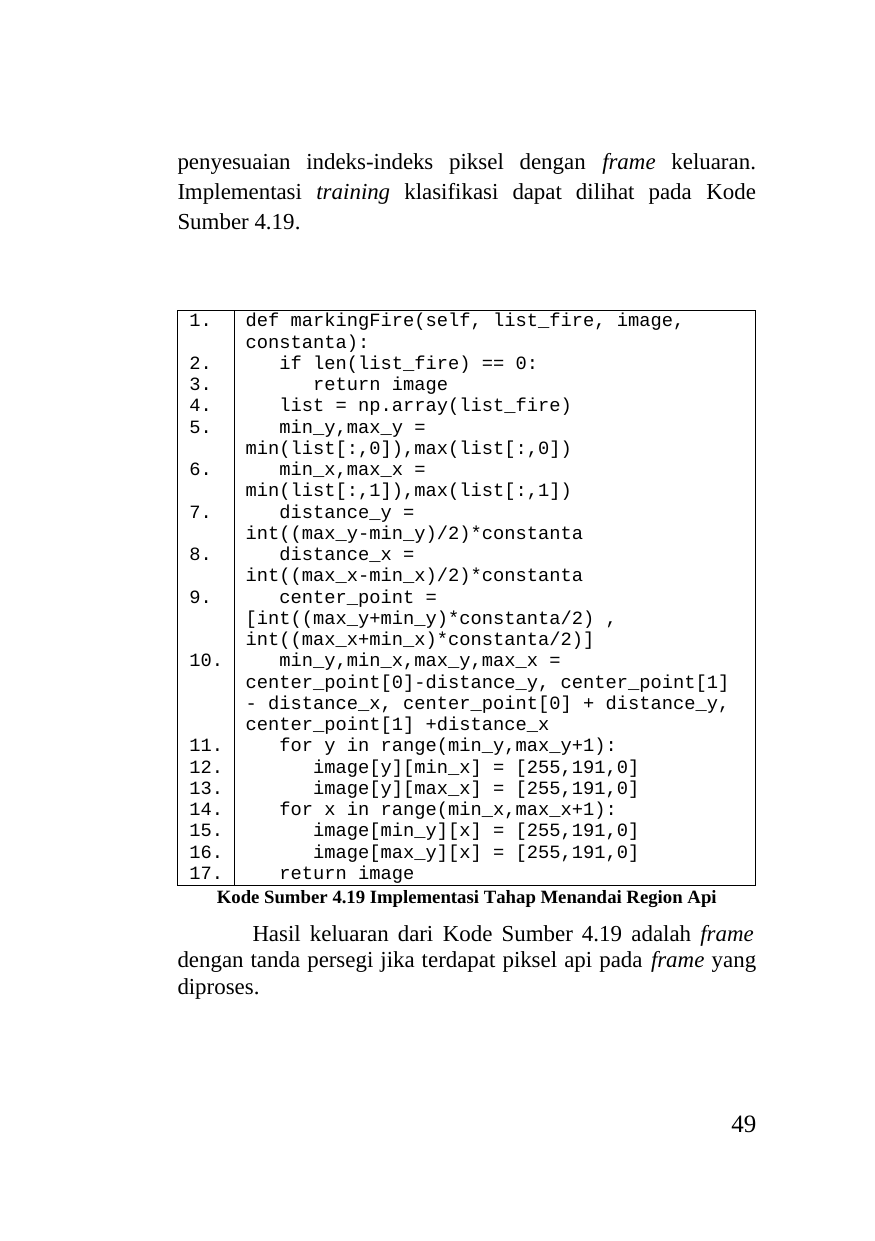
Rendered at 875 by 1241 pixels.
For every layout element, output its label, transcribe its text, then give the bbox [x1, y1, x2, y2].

text Kode Sumber 4.19 Implementasi Tahap Menandai Region Api [177, 886, 756, 908]
table_header 1. 2. 3. 4. 5. 6. 7. 8. 9. 10. 11. 12. 13. 14. 15. 16. 17. [178, 311, 234, 885]
table_header def markingFire(self, list_fire, image, constanta): if len(list_fire) == 0: return image list = np.array(list_fire) min_y,max_y = min(list[:,0]),max(list[:,0]) min_x,max_x = min(list[:,1]),max(list[:,1]) distance_y = int((max_y-min_y)/2)*constanta distance_x = int((max_x-min_x)/2)*constanta center_point = [int((max_y+min_y)*constanta/2) , int((max_x+min_x)*constanta/2)] min_y,min_x,max_y,max_x = center_point[0]-distance_y, center_point[1] - distance_x, center_point[0] + distance_y, center_point[1] +distance_x for y in range(min_y,max_y+1): image[y][min_x] = [255,191,0] image[y][max_x] = [255,191,0] for x in range(min_x,max_x+1): image[min_y][x] = [255,191,0] image[max_y][x] = [255,191,0] return image [235, 311, 755, 885]
text Hasil keluaran dari Kode Sumber 4.19 adalah frame dengan tanda persegi jika terdapat piksel api pada frame yang diproses. [177, 920, 756, 999]
